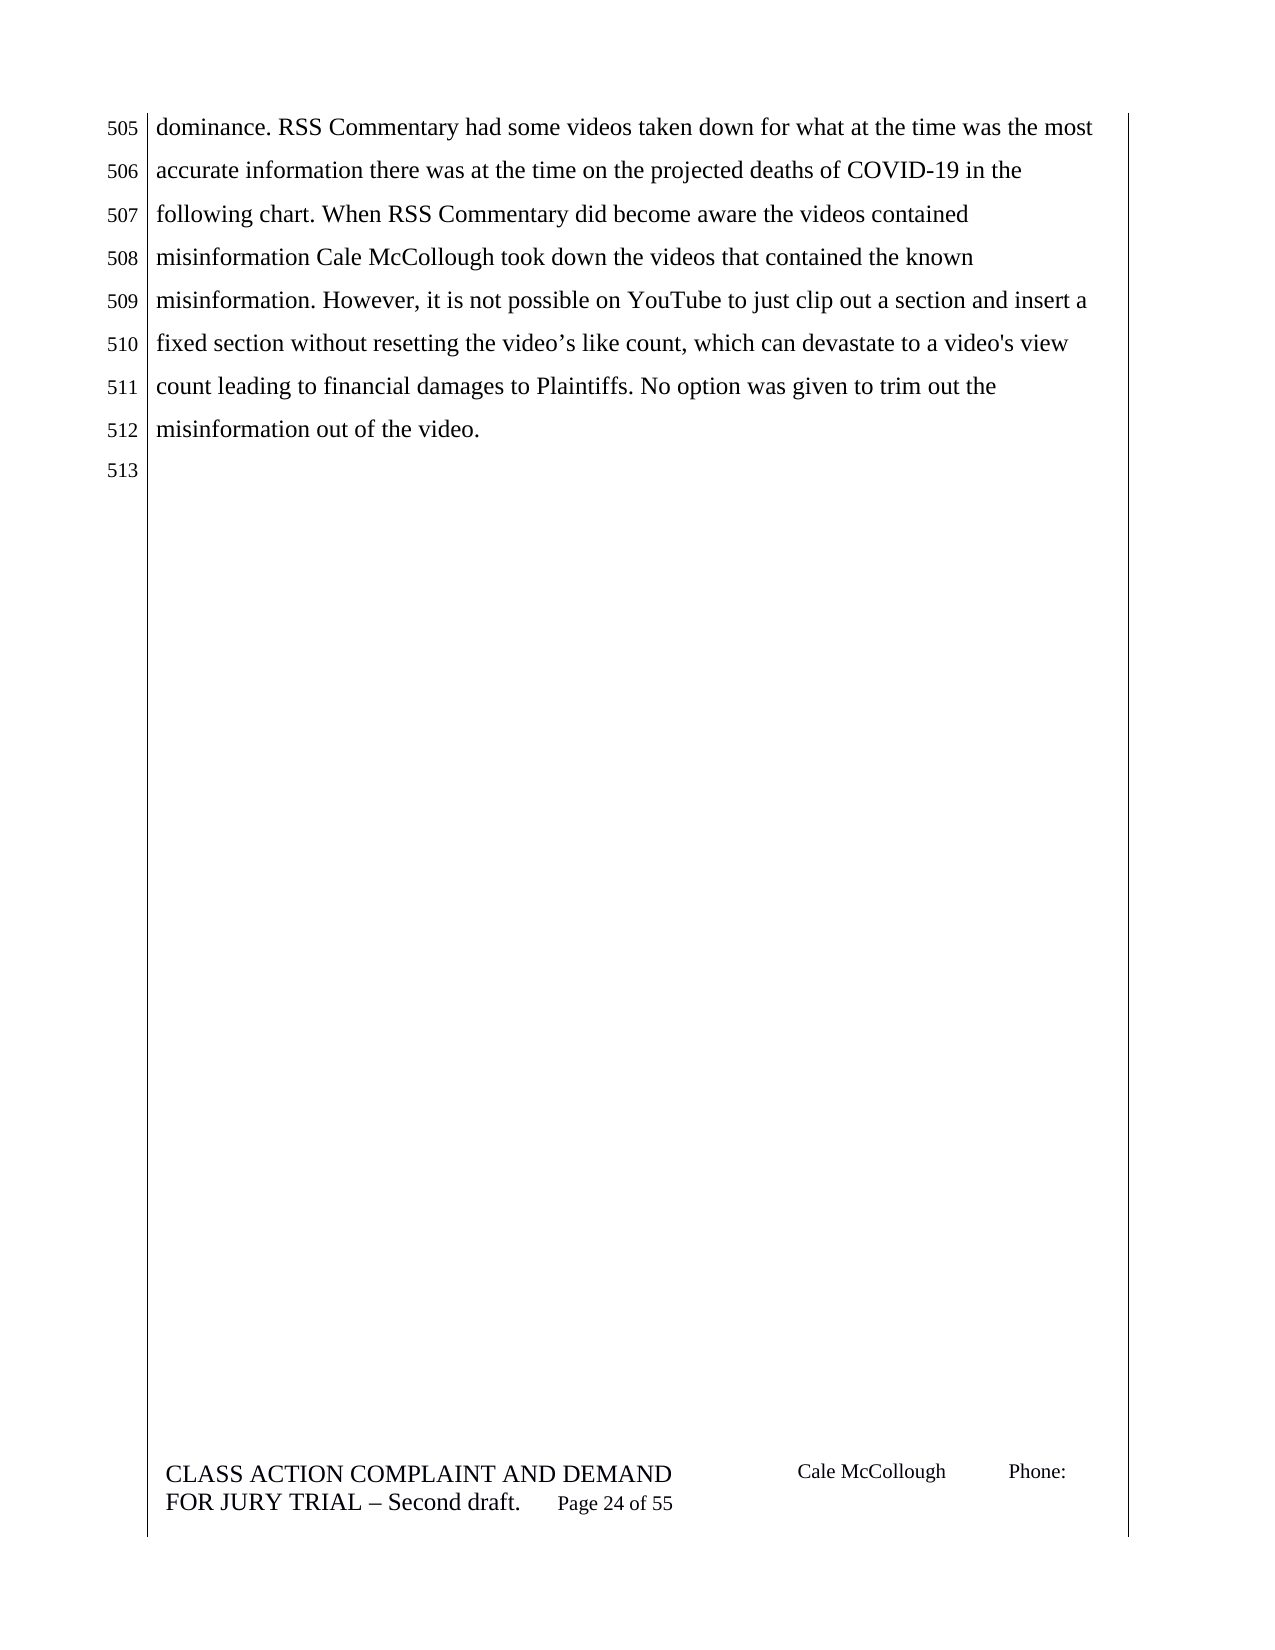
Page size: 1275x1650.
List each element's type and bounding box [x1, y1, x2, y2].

text [156, 112, 1119, 443]
